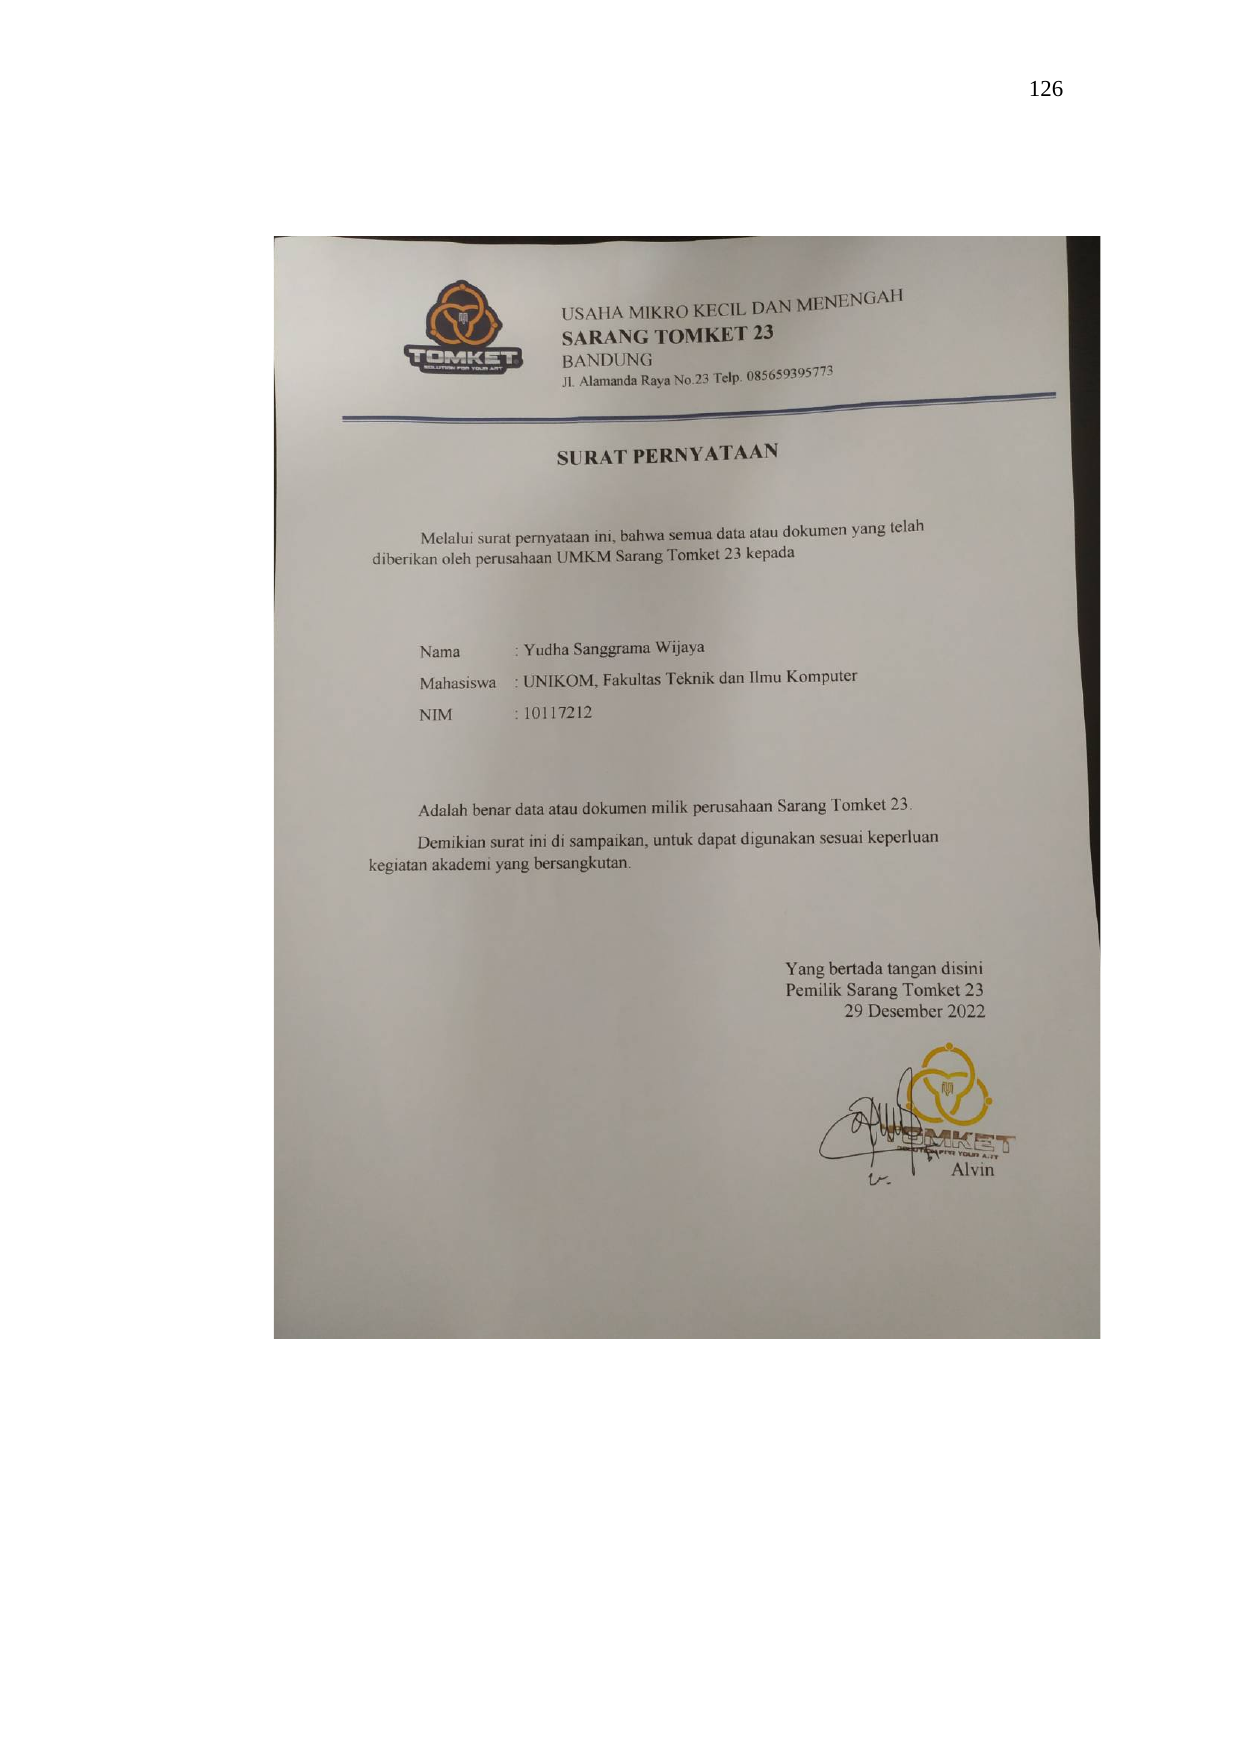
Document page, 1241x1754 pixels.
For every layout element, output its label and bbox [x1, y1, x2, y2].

picture [273, 236, 1101, 1339]
